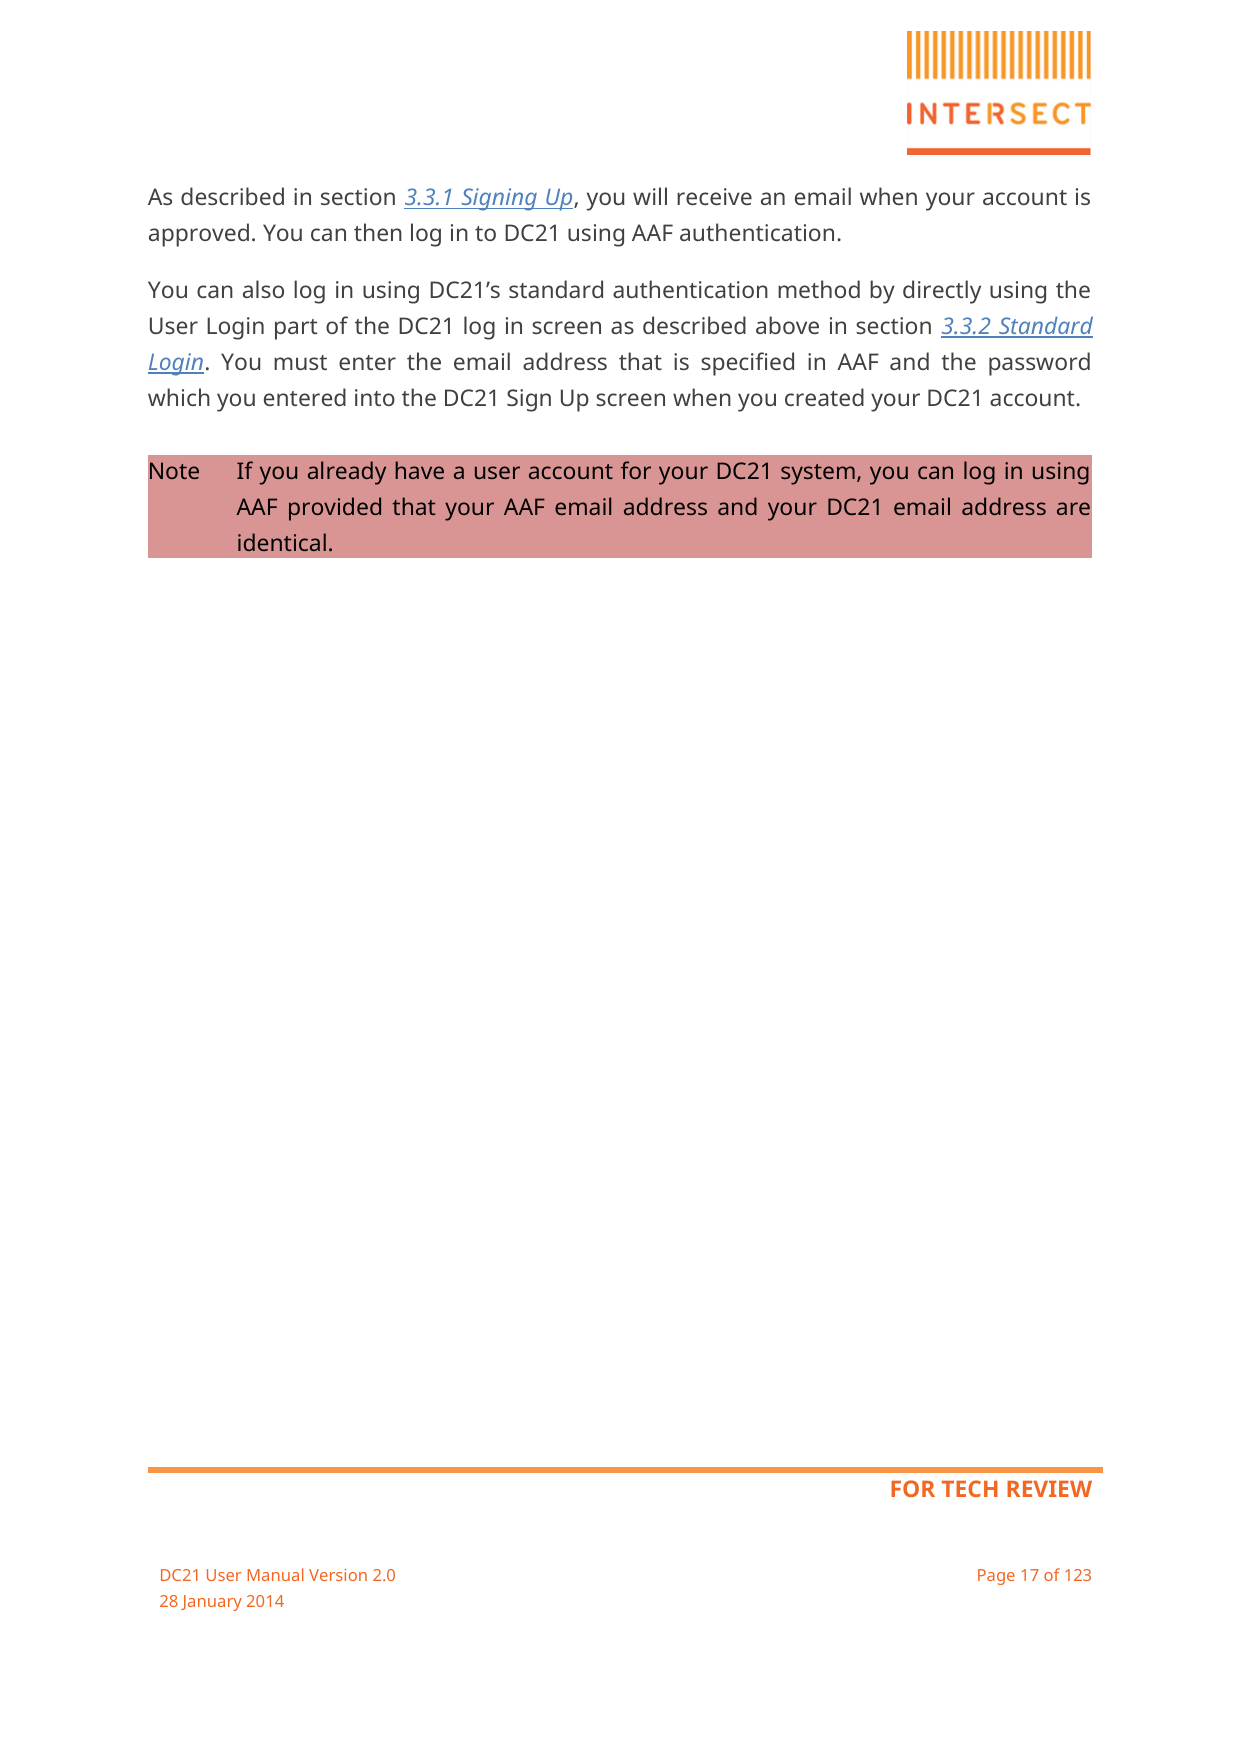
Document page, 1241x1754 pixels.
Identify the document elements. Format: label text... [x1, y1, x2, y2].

text Note If you already have a user account for your DC21 system, you can log in using AAF provided that your AAF email address and your DC21 email address are identical. [148, 455, 1092, 558]
picture [905, 29, 1093, 157]
